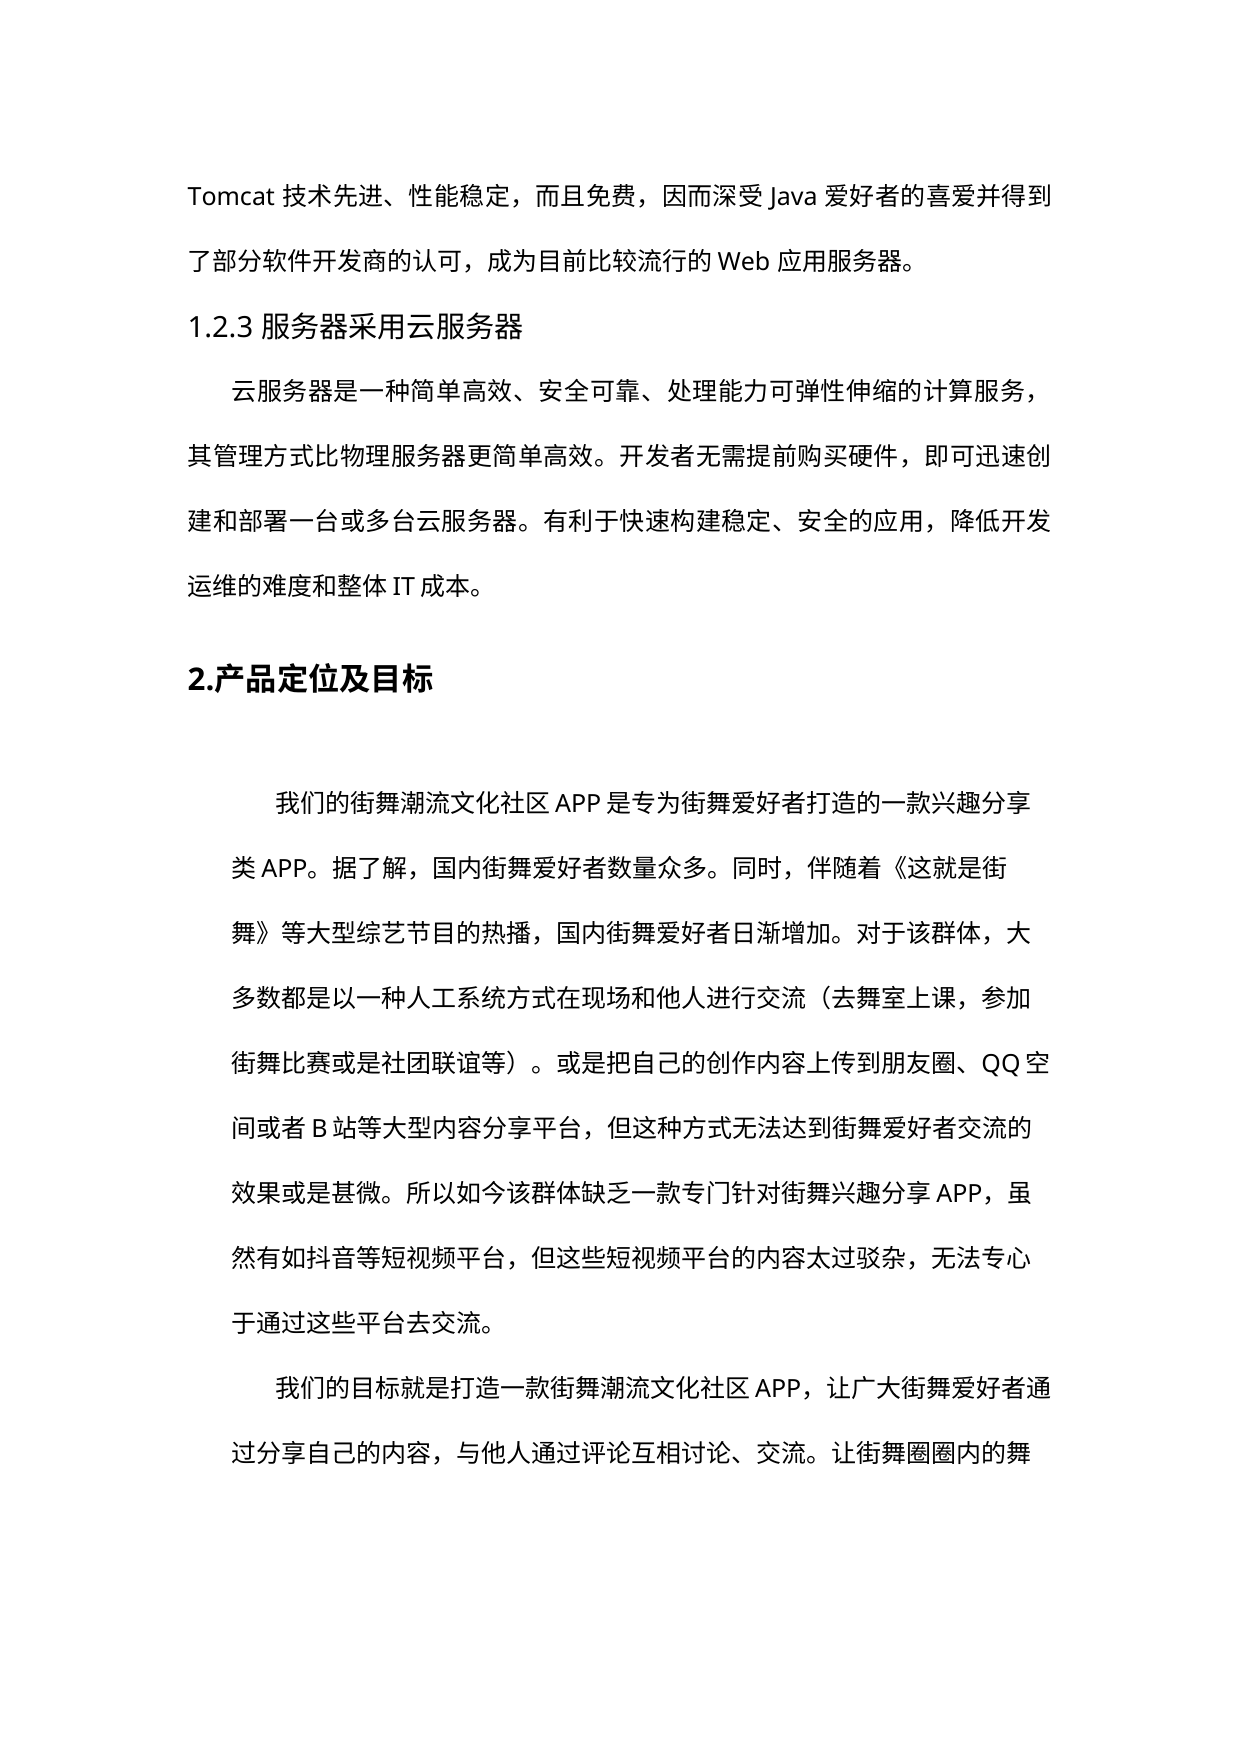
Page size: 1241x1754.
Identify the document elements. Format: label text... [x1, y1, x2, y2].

list 我们的街舞潮流文化社区APP是专为街舞爱好者打造的一款兴趣分享类APP。据了解，国内街舞爱好者数量众多。同时，伴随着《这就是街舞》等大型综艺节目的热播，国内街舞爱好者日渐增加。对于该群体，大多数都是以一种人工系统方式在现场和他人进行交流（去舞室上课，参加街舞比赛或是社团联谊等）。或是把自己的创作内容上传到朋友圈、QQ空间或者B站等大型内容分享平台，但这种方式无法达到街舞爱好者交流的效果或是甚微。所以如今该群体缺乏一款专门针对街舞兴趣分享APP，虽然有如抖音等短视频平台，但这些短视频平台的内容太过驳杂，无法专心于通过这些平台去交流。 [231, 769, 1053, 1354]
text 1.2.3 服务器采用云服务器 [187, 292, 1053, 357]
subtitle 2.产品定位及目标 [187, 644, 1053, 709]
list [231, 1354, 1053, 1484]
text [187, 162, 1053, 292]
text 云服务器是一种简单高效、安全可靠、处理能力可弹性伸缩的计算服务，其管理方式比物理服务器更简单高效。开发者无需提前购买硬件，即可迅速创建和部署一台或多台云服务器。有利于快速构建稳定、安全的应用，降低开发运维的难度和整体IT成本。 [187, 357, 1053, 617]
